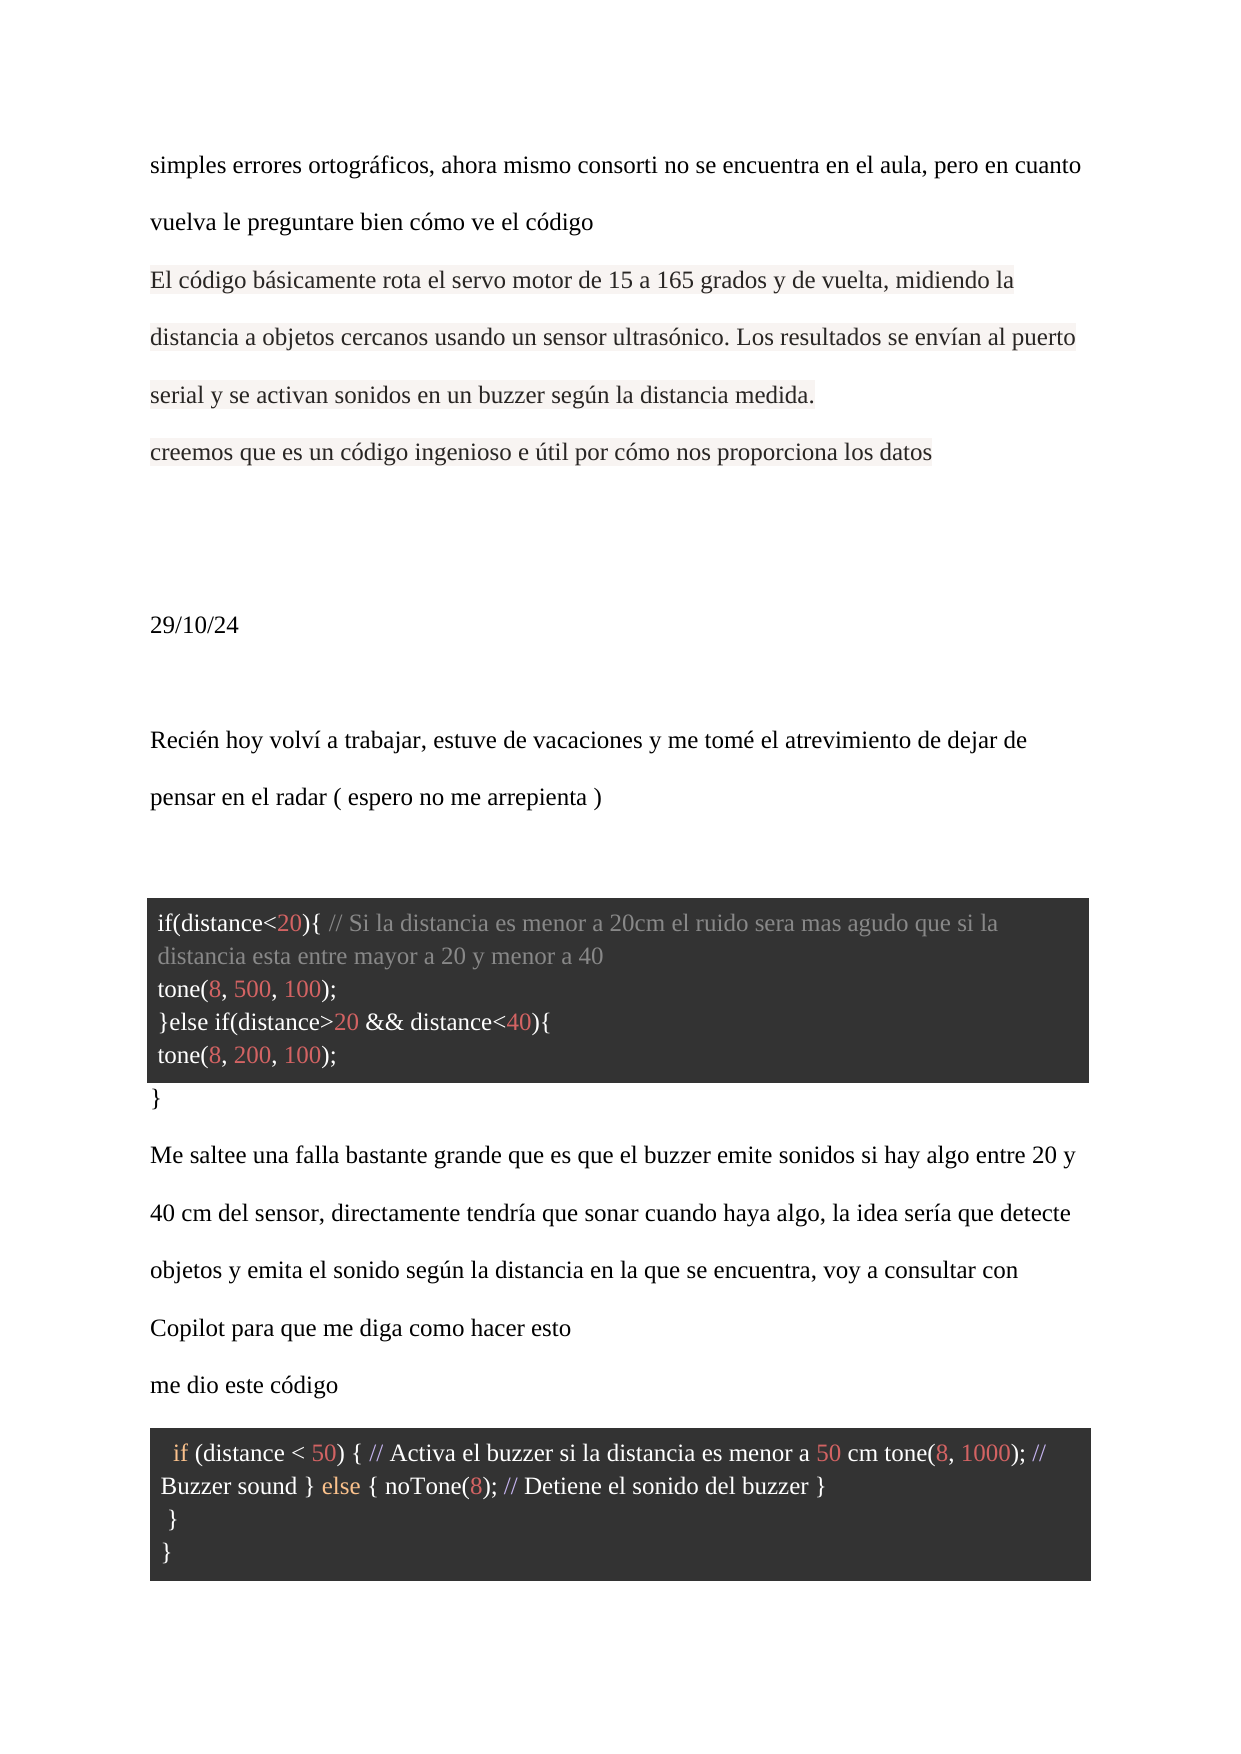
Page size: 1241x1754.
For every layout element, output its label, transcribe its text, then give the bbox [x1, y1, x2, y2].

text me dio este código [150, 1371, 1090, 1399]
text } [150, 1083, 1090, 1112]
text Recién hoy volví a trabajar, estuve de vacaciones y me tomé el atrevimiento de dejar de pensar en el radar ( espero no me arrepienta ) [150, 725, 1090, 811]
text Me saltee una falla bastante grande que es que el buzzer emite sonidos si hay algo entre 20 y 40 cm del sensor, directamente tendría que sonar cuando haya algo, la idea sería que detecte objetos y emita el sonido según la distancia en la que se encuentra, voy a consultar con Copilot para que me diga como hacer esto [150, 1141, 1090, 1342]
table_header if(distance<20){ // Si la distancia es menor a 20cm el ruido sera mas agudo que si la distancia esta entre mayor a 20 y menor a 40 tone(8, 500, 100); }else if(distance>20 && distance<40){ tone(8, 200, 100); [147, 898, 1089, 1083]
text 29/10/24 [150, 610, 1090, 639]
text El código básicamente rota el servo motor de 15 a 165 grados y de vuelta, midiendo la distancia a objetos cercanos usando un sensor ultrasónico. Los resultados se envían al puerto serial y se activan sonidos en un buzzer según la distancia medida. [150, 265, 1090, 409]
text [150, 150, 1090, 236]
table_header if (distance < 50) { // Activa el buzzer si la distancia es menor a 50 cm tone(8, 1000); // Buzzer sound } else { noTone(8); // Detiene el sonido del buzzer } } } [150, 1428, 1091, 1581]
text creemos que es un código ingenioso e útil por cómo nos proporciona los datos [150, 437, 1090, 466]
